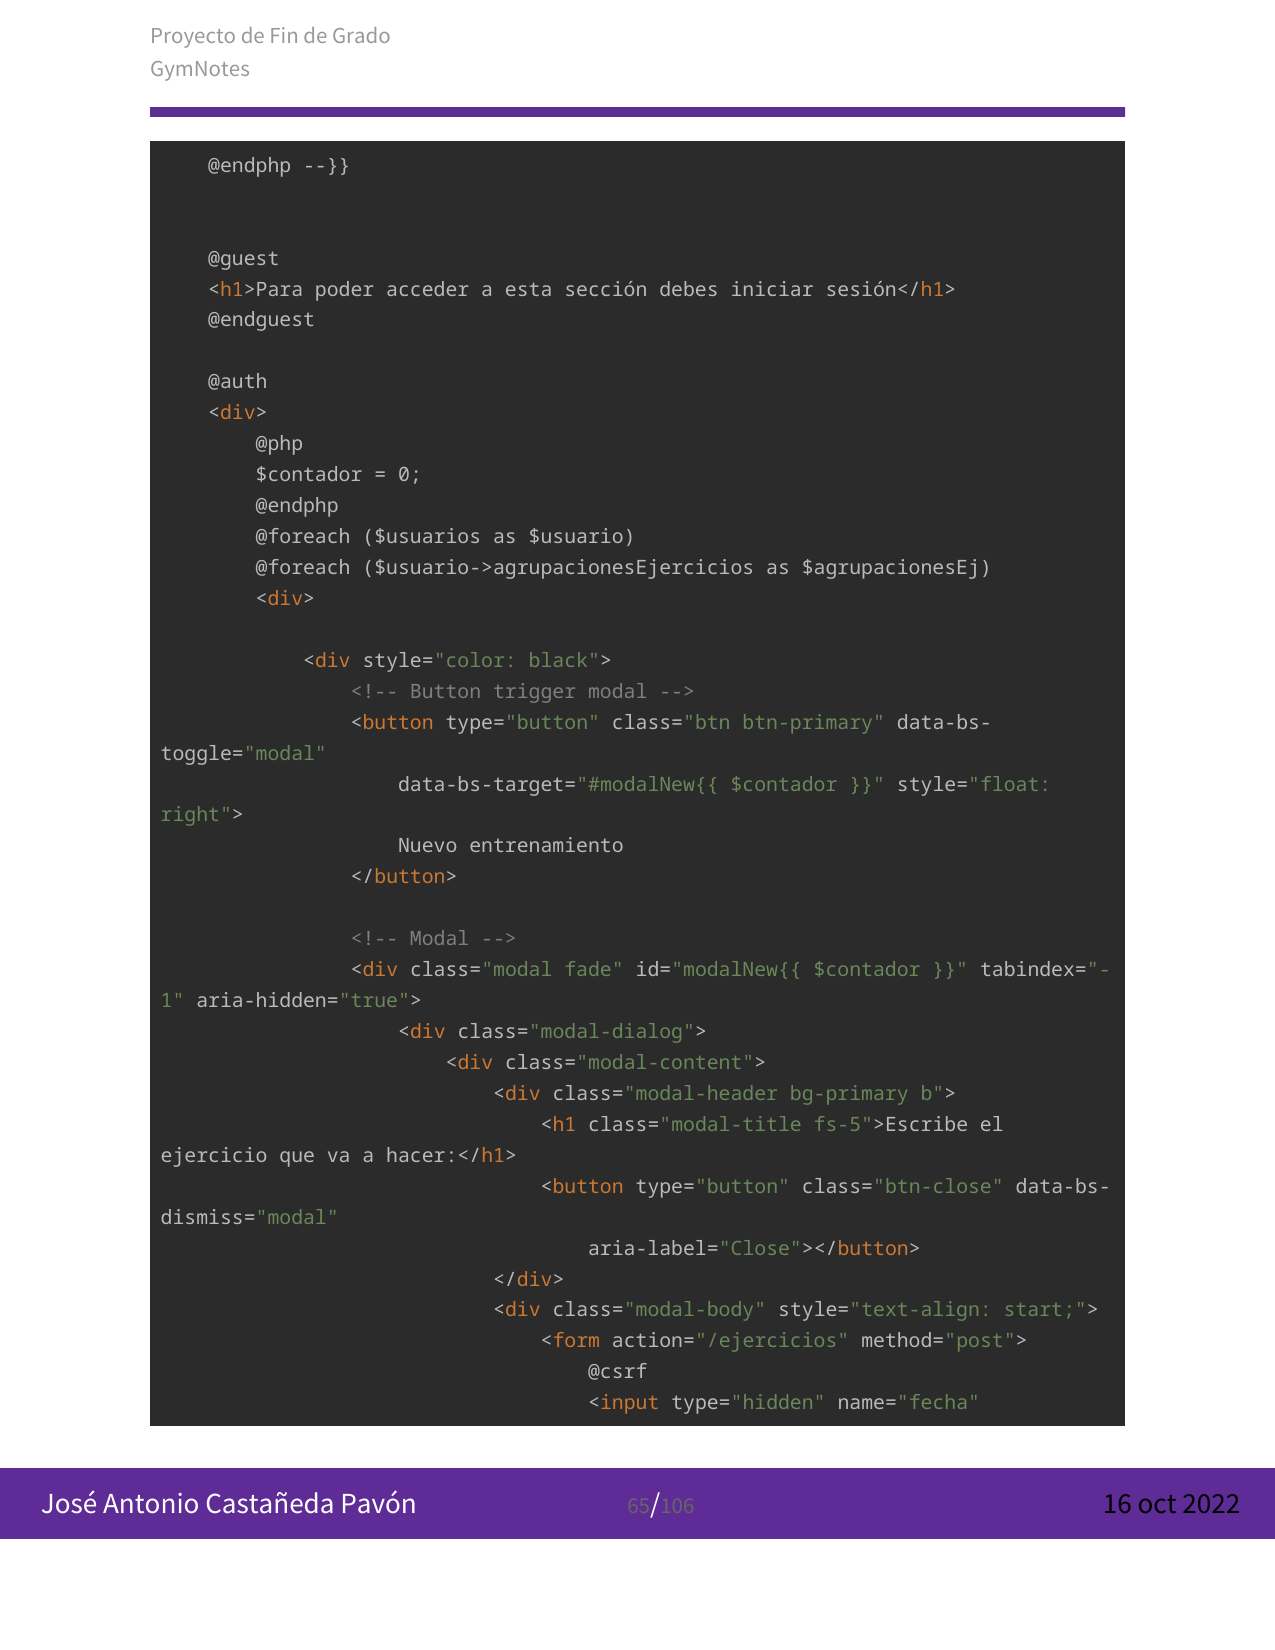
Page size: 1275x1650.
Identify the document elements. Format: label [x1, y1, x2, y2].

table_header [150, 141, 1125, 1426]
picture [150, 107, 1125, 117]
